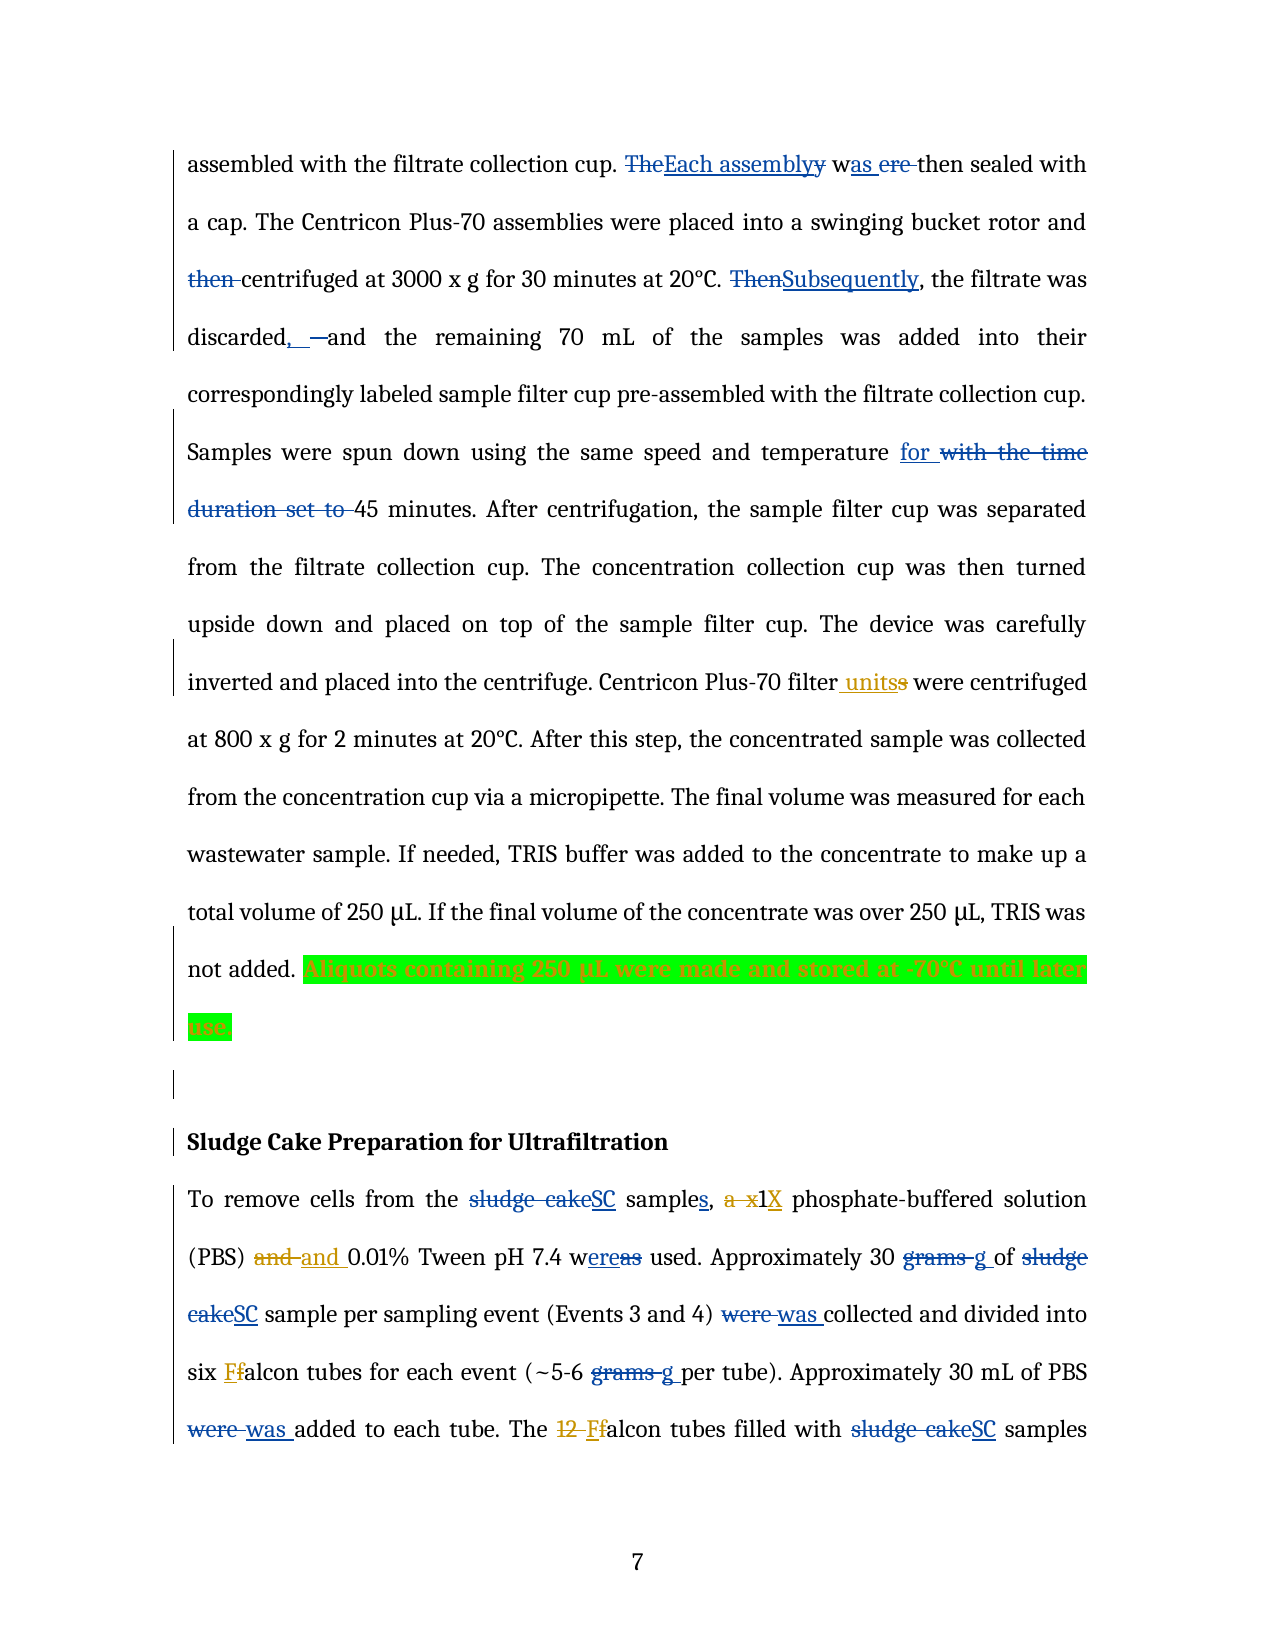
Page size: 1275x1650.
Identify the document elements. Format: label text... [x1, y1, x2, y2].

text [187, 1185, 1087, 1444]
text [187, 150, 1087, 1041]
text Sludge Cake Preparation for Ultrafiltration [187, 1127, 1087, 1156]
